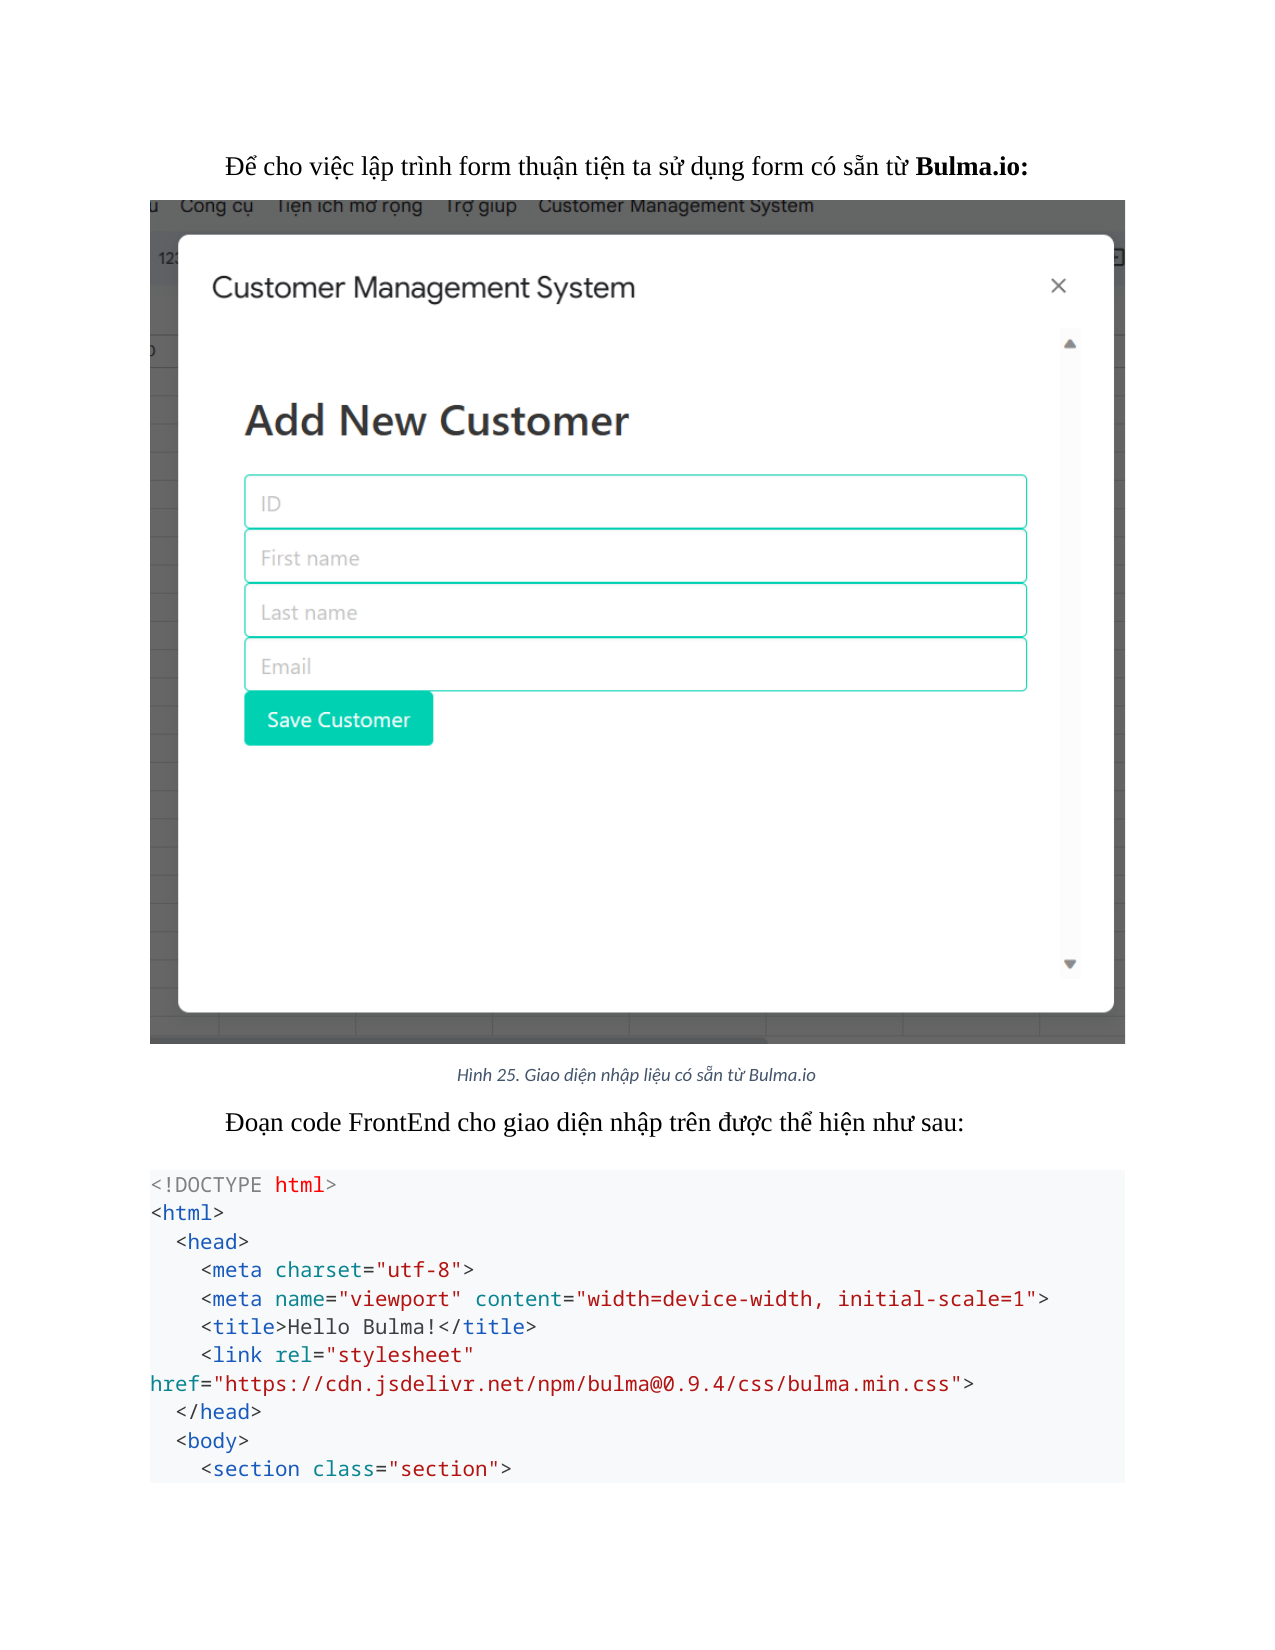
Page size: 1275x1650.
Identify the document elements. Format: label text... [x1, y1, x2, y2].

text <!DOCTYPE html> [150, 1170, 1125, 1198]
text <head> [150, 1227, 1125, 1255]
text <title>Hello Bulma!</title> [150, 1312, 1125, 1341]
text <html> [150, 1198, 1125, 1227]
text </head> [150, 1397, 1125, 1426]
text Hình 25. Giao diện nhập liệu có sẵn từ Bulma.io [150, 1063, 1125, 1086]
picture [150, 200, 1125, 1044]
text <body> [150, 1426, 1125, 1454]
text <link rel="stylesheet" href="https://cdn.jsdelivr.net/npm/bulma@0.9.4/css/bulma.min.css"> [150, 1341, 1125, 1397]
text Đoạn code FrontEnd cho giao diện nhập trên được thể hiện như sau: [150, 1107, 1125, 1138]
text Để cho việc lập trình form thuận tiện ta sử dụng form có sẵn từ Bulma.io: [150, 150, 1125, 181]
text <meta name="viewport" content="width=device-width, initial-scale=1"> [150, 1284, 1125, 1312]
text <meta charset="utf-8"> [150, 1255, 1125, 1284]
text <section class="section"> [150, 1454, 1125, 1483]
